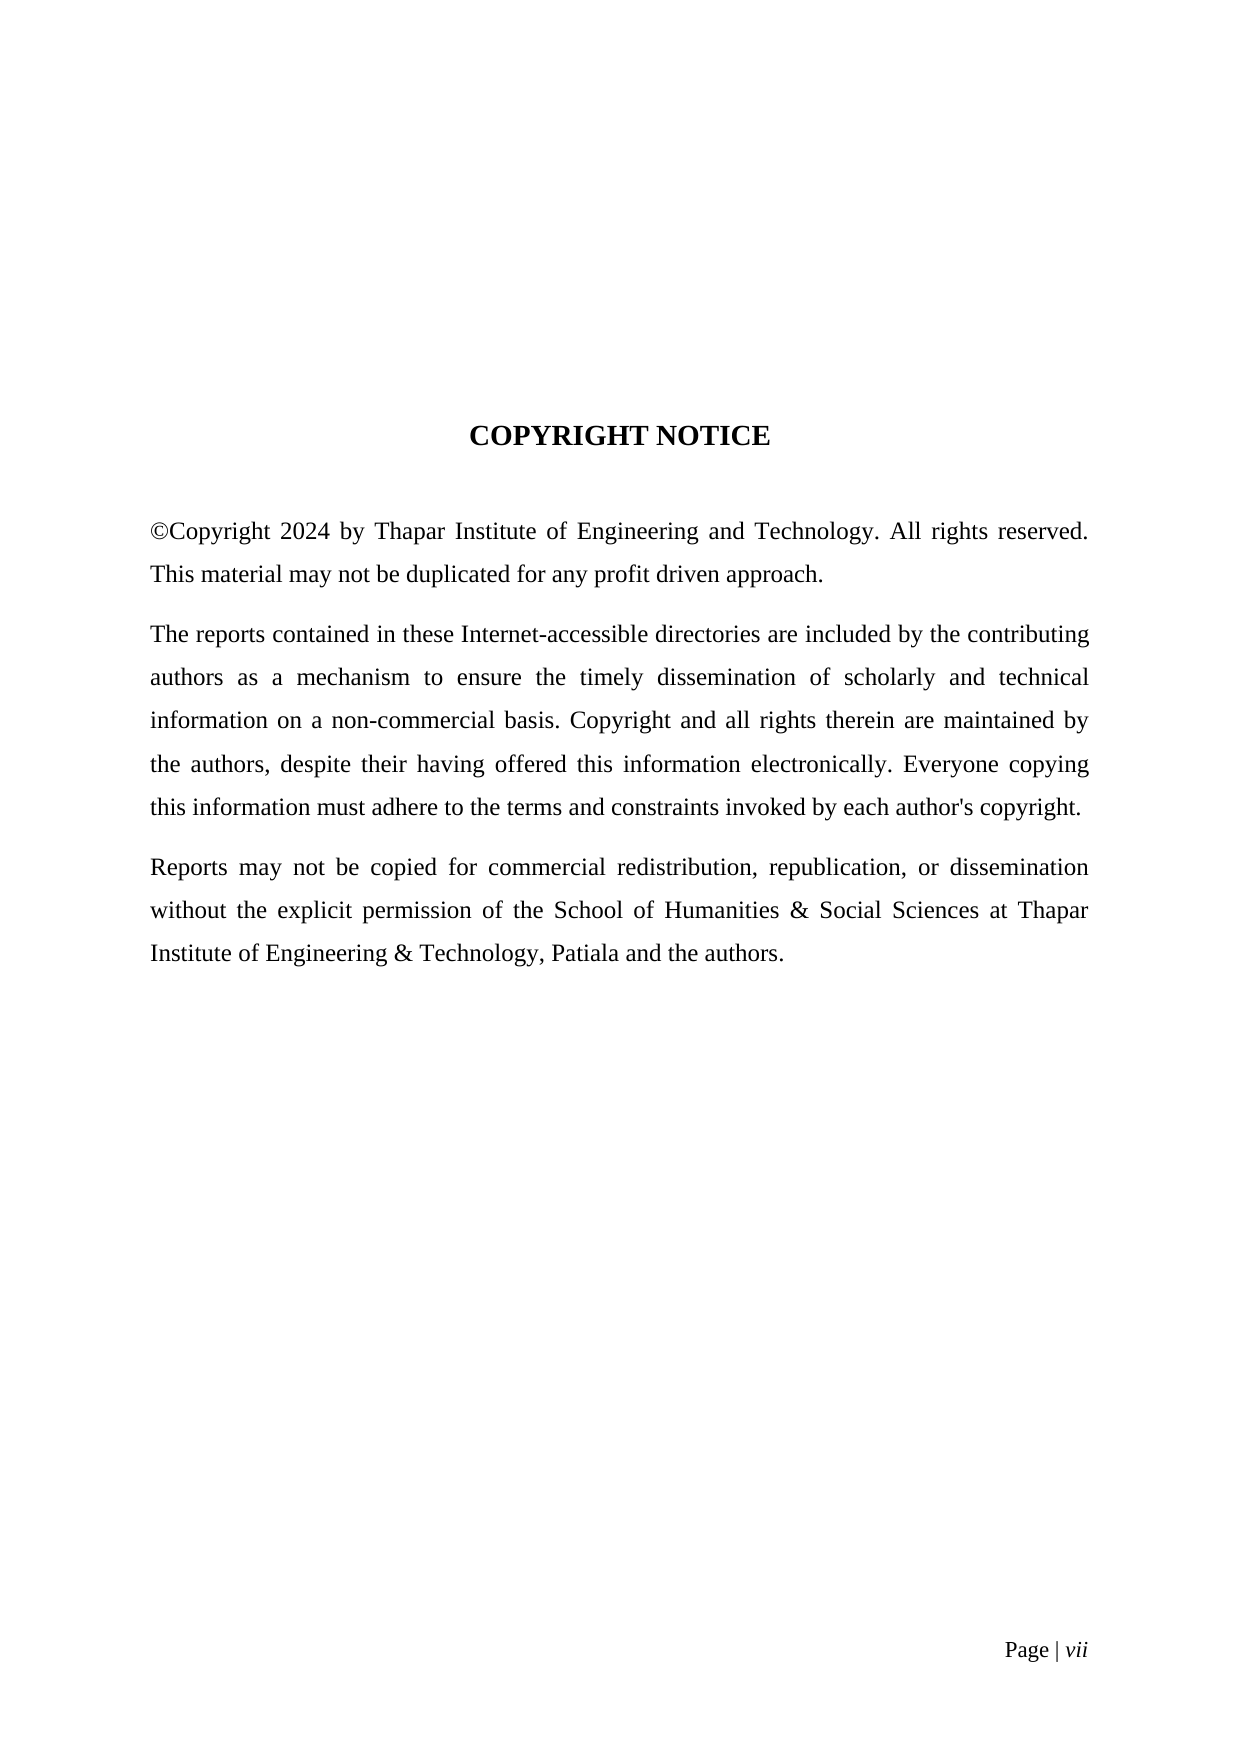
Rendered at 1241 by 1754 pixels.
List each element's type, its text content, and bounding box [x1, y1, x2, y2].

text ©Copyright 2024 by Thapar Institute of Engineering and Technology. All rights reserved. This material may not be duplicated for any profit driven approach. [150, 516, 1090, 588]
text Reports may not be copied for commercial redistribution, republication, or dissemination without the explicit permission of the School of Humanities & Social Sciences at Thapar Institute of Engineering & Technology, Patiala and the authors. [150, 852, 1090, 967]
text COPYRIGHT NOTICE [150, 418, 1090, 451]
text The reports contained in these Internet-accessible directories are included by the contributing authors as a mechanism to ensure the timely dissemination of scholarly and technical information on a non-commercial basis. Copyright and all rights therein are maintained by the authors, despite their having offered this information electronically. Everyone copying this information must adhere to the terms and constraints invoked by each author's copyright. [150, 619, 1090, 821]
